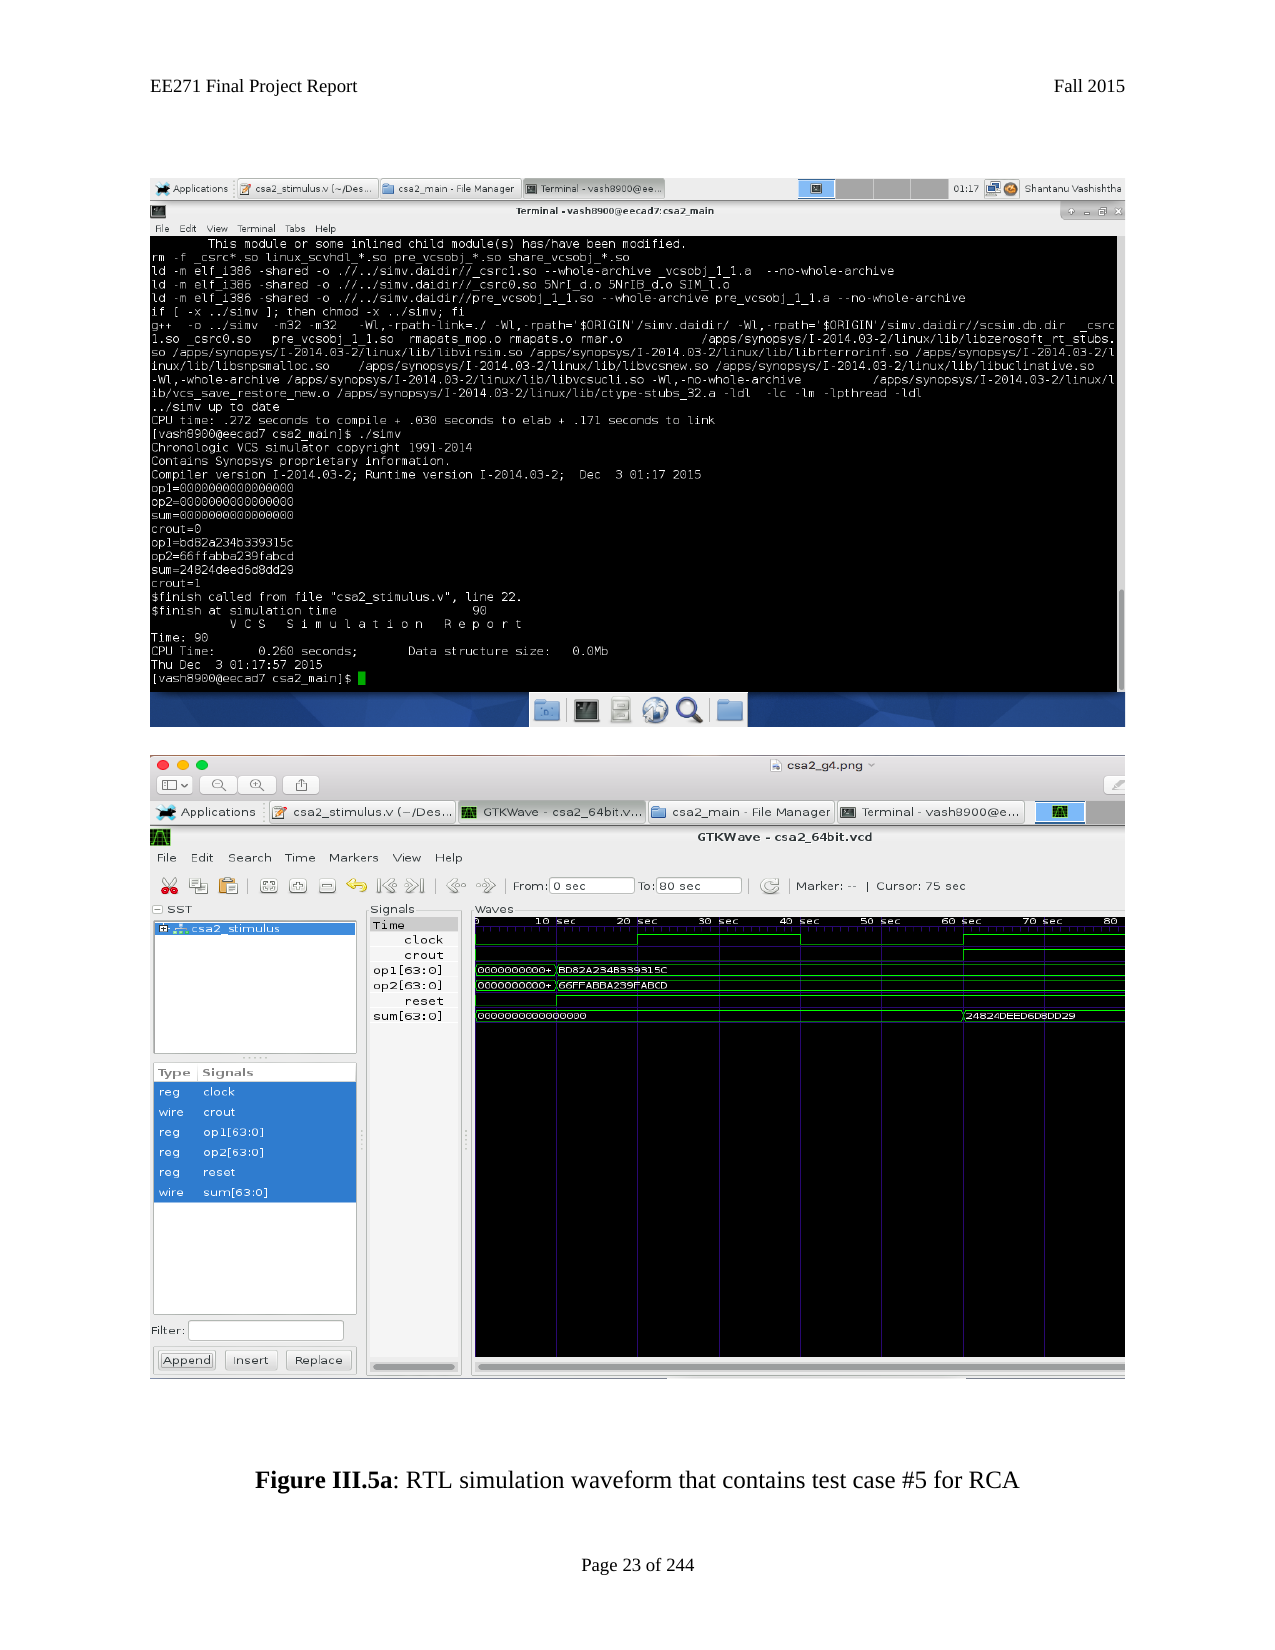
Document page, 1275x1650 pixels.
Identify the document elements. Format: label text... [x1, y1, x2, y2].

text Figure III.5a: RTL simulation waveform that contains test case #5 for RCA [150, 1465, 1125, 1494]
picture [150, 755, 1125, 1379]
picture [150, 178, 1125, 727]
